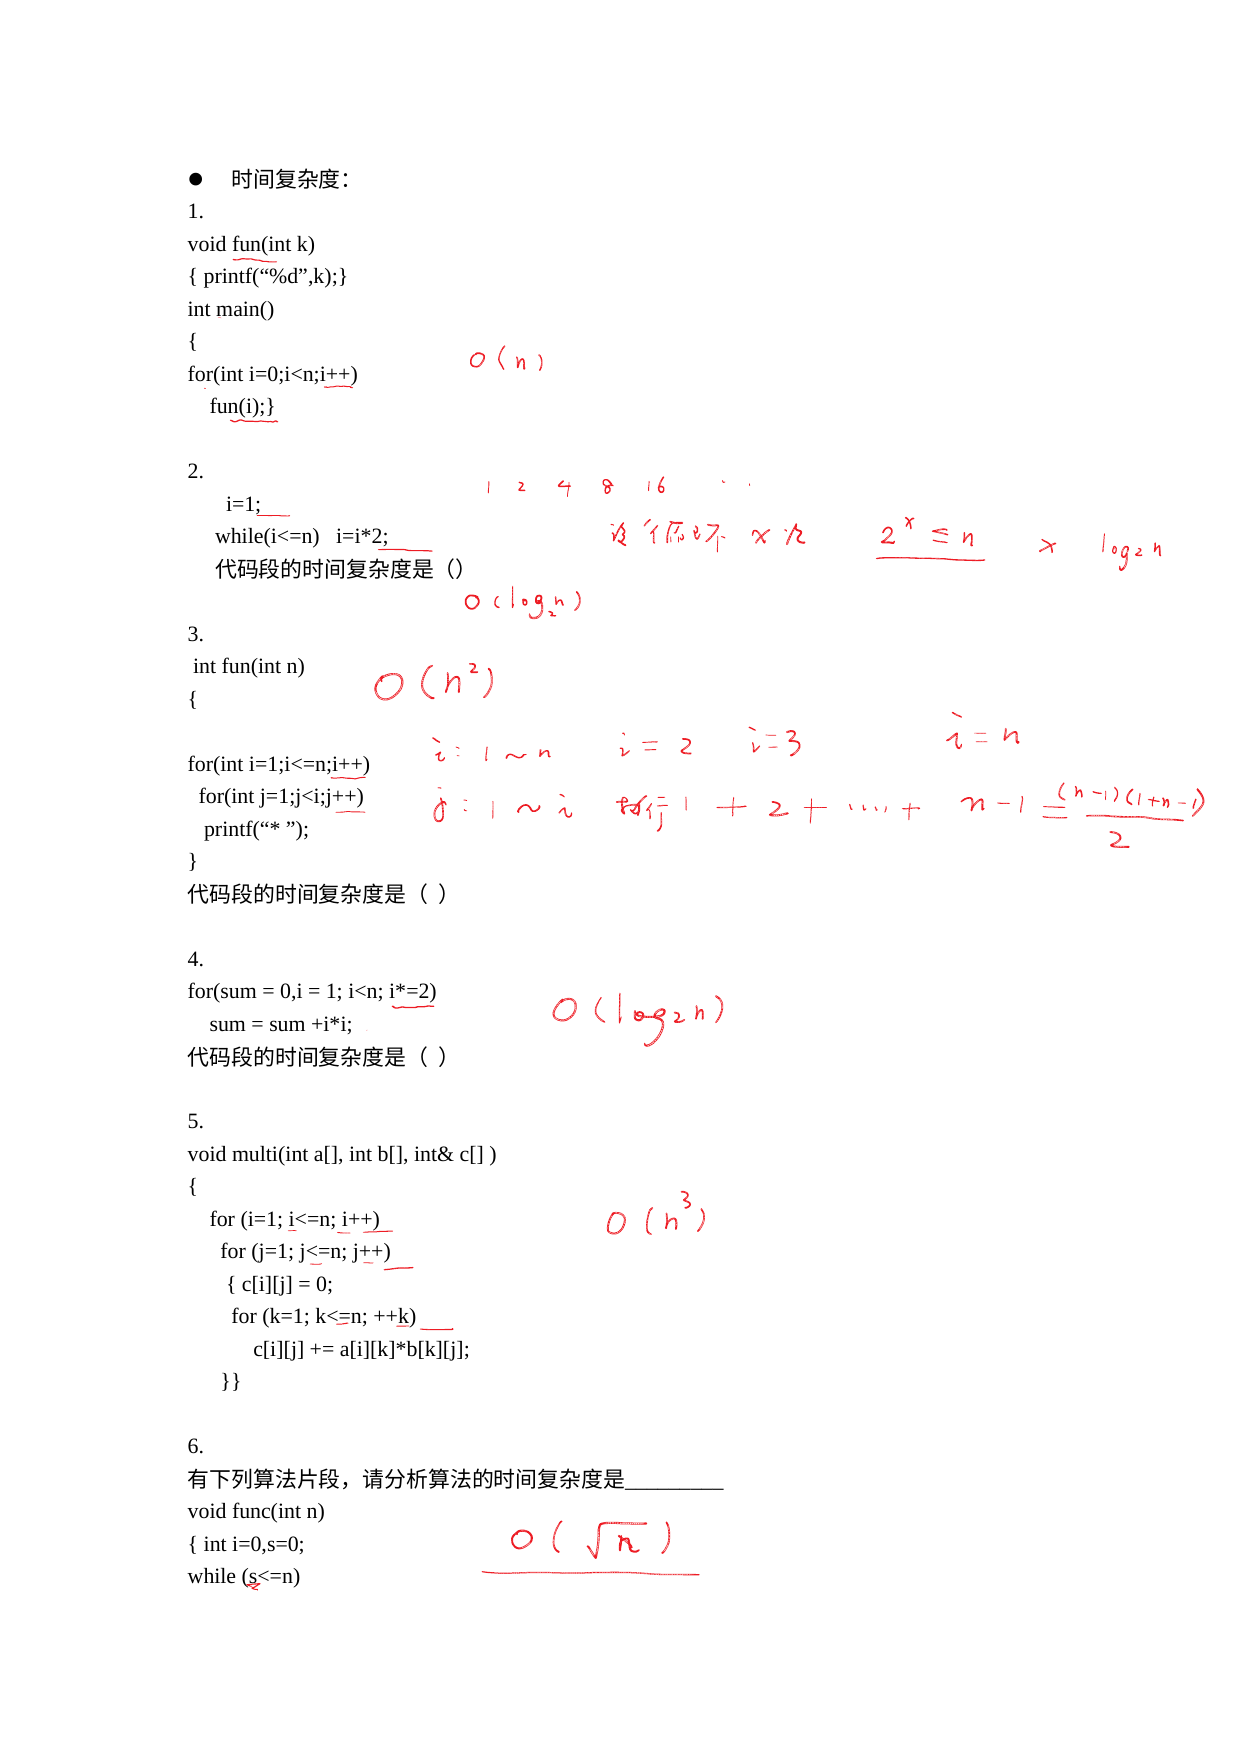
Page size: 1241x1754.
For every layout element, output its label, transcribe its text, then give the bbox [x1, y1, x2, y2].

text 6. [187, 1429, 1053, 1462]
text void func(int n) [187, 1494, 1053, 1527]
text { c[i][j] = 0; [187, 1267, 1053, 1299]
text for (k=1; k<=n; ++k) [187, 1299, 1053, 1332]
text { printf(“%d”,k);} [187, 259, 1053, 292]
text 代码段的时间复杂度是（） [187, 552, 1053, 584]
text for(int j=1;j<i;j++) [187, 779, 1053, 812]
text void multi(int a[], int b[], int& c[] ) [187, 1137, 1053, 1169]
text for(int i=1;i<=n;i++) [187, 747, 1053, 779]
text 1. [187, 194, 1053, 227]
text } [187, 844, 1053, 877]
text for (j=1; j<=n; j++) [187, 1234, 1053, 1267]
text i=1; [187, 487, 1053, 519]
text while(i<=n) i=i*2; [187, 519, 1053, 552]
text while (s<=n) [187, 1559, 1053, 1592]
text 代码段的时间复杂度是（ ） [187, 1039, 1053, 1072]
text void fun(int k) [187, 227, 1053, 259]
list 时间复杂度： [187, 162, 1053, 194]
text { [187, 324, 1053, 357]
text 3. [187, 617, 1053, 649]
text 代码段的时间复杂度是（ ） [187, 877, 1053, 909]
text sum = sum +i*i; [187, 1007, 1053, 1039]
text 4. [187, 942, 1053, 974]
text for(sum = 0,i = 1; i<n; i*=2) [187, 974, 1053, 1007]
text { [187, 682, 1053, 714]
text 有下列算法片段，请分析算法的时间复杂度是_________ [187, 1462, 1053, 1494]
text { int i=0,s=0; [187, 1527, 598, 1559]
text c[i][j] += a[i][k]*b[k][j]; [187, 1332, 1053, 1364]
text { int i=0,s=0; [597, 1527, 1053, 1559]
text for(int i=0;i<n;i++) [187, 357, 1053, 389]
text { [187, 1169, 1053, 1202]
text for (i=1; i<=n; i++) [187, 1202, 1053, 1234]
text printf(“* ”); [187, 812, 1053, 844]
text }} [187, 1364, 1053, 1397]
text 2. [187, 454, 1053, 487]
text int fun(int n) [187, 649, 1053, 682]
text 5. [187, 1104, 1053, 1137]
text fun(i);} [187, 389, 1053, 422]
text int main() [187, 292, 1053, 324]
